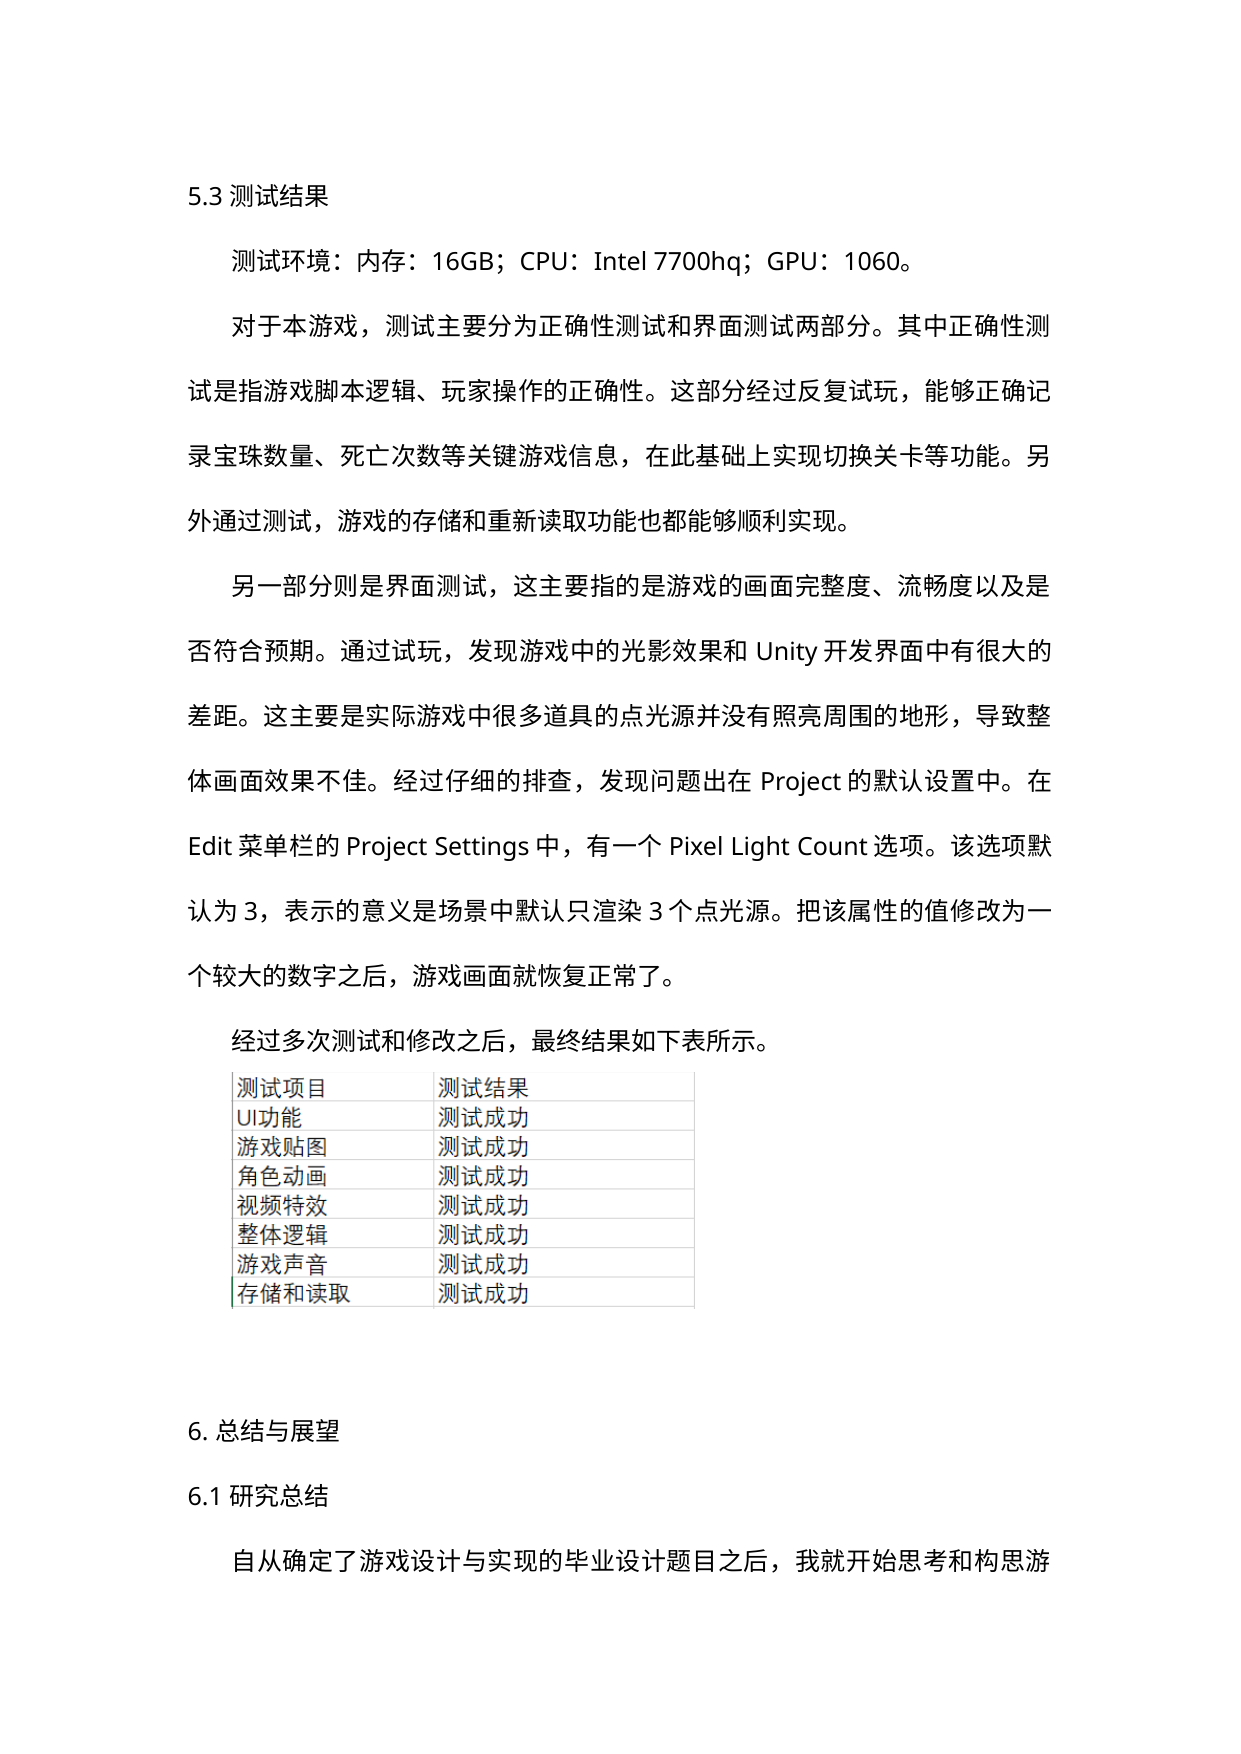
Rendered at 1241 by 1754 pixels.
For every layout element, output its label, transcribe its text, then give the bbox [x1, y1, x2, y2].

text 经过多次测试和修改之后，最终结果如下表所示。 [187, 1007, 1053, 1072]
text 测试环境：内存：16GB；CPU：Intel 7700hq；GPU：1060。 [187, 227, 1053, 292]
text 5.3 测试结果 [187, 162, 1053, 227]
text 6. 总结与展望 [187, 1397, 1053, 1462]
text 6.1 研究总结 [187, 1462, 1053, 1527]
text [187, 1527, 1053, 1592]
text 对于本游戏，测试主要分为正确性测试和界面测试两部分。其中正确性测试是指游戏脚本逻辑、玩家操作的正确性。这部分经过反复试玩，能够正确记录宝珠数量、死亡次数等关键游戏信息，在此基础上实现切换关卡等功能。另外通过测试，游戏的存储和重新读取功能也都能够顺利实现。 [187, 292, 1053, 552]
picture [231, 1072, 695, 1309]
text 另一部分则是界面测试，这主要指的是游戏的画面完整度、流畅度以及是否符合预期。通过试玩，发现游戏中的光影效果和Unity开发界面中有很大的差距。这主要是实际游戏中很多道具的点光源并没有照亮周围的地形，导致整体画面效果不佳。经过仔细的排查，发现问题出在Project的默认设置中。在Edit菜单栏的Project Settings中，有一个Pixel Light Count选项。该选项默认为3，表示的意义是场景中默认只渲染3个点光源。把该属性的值修改为一个较大的数字之后，游戏画面就恢复正常了。 [187, 552, 1053, 1007]
